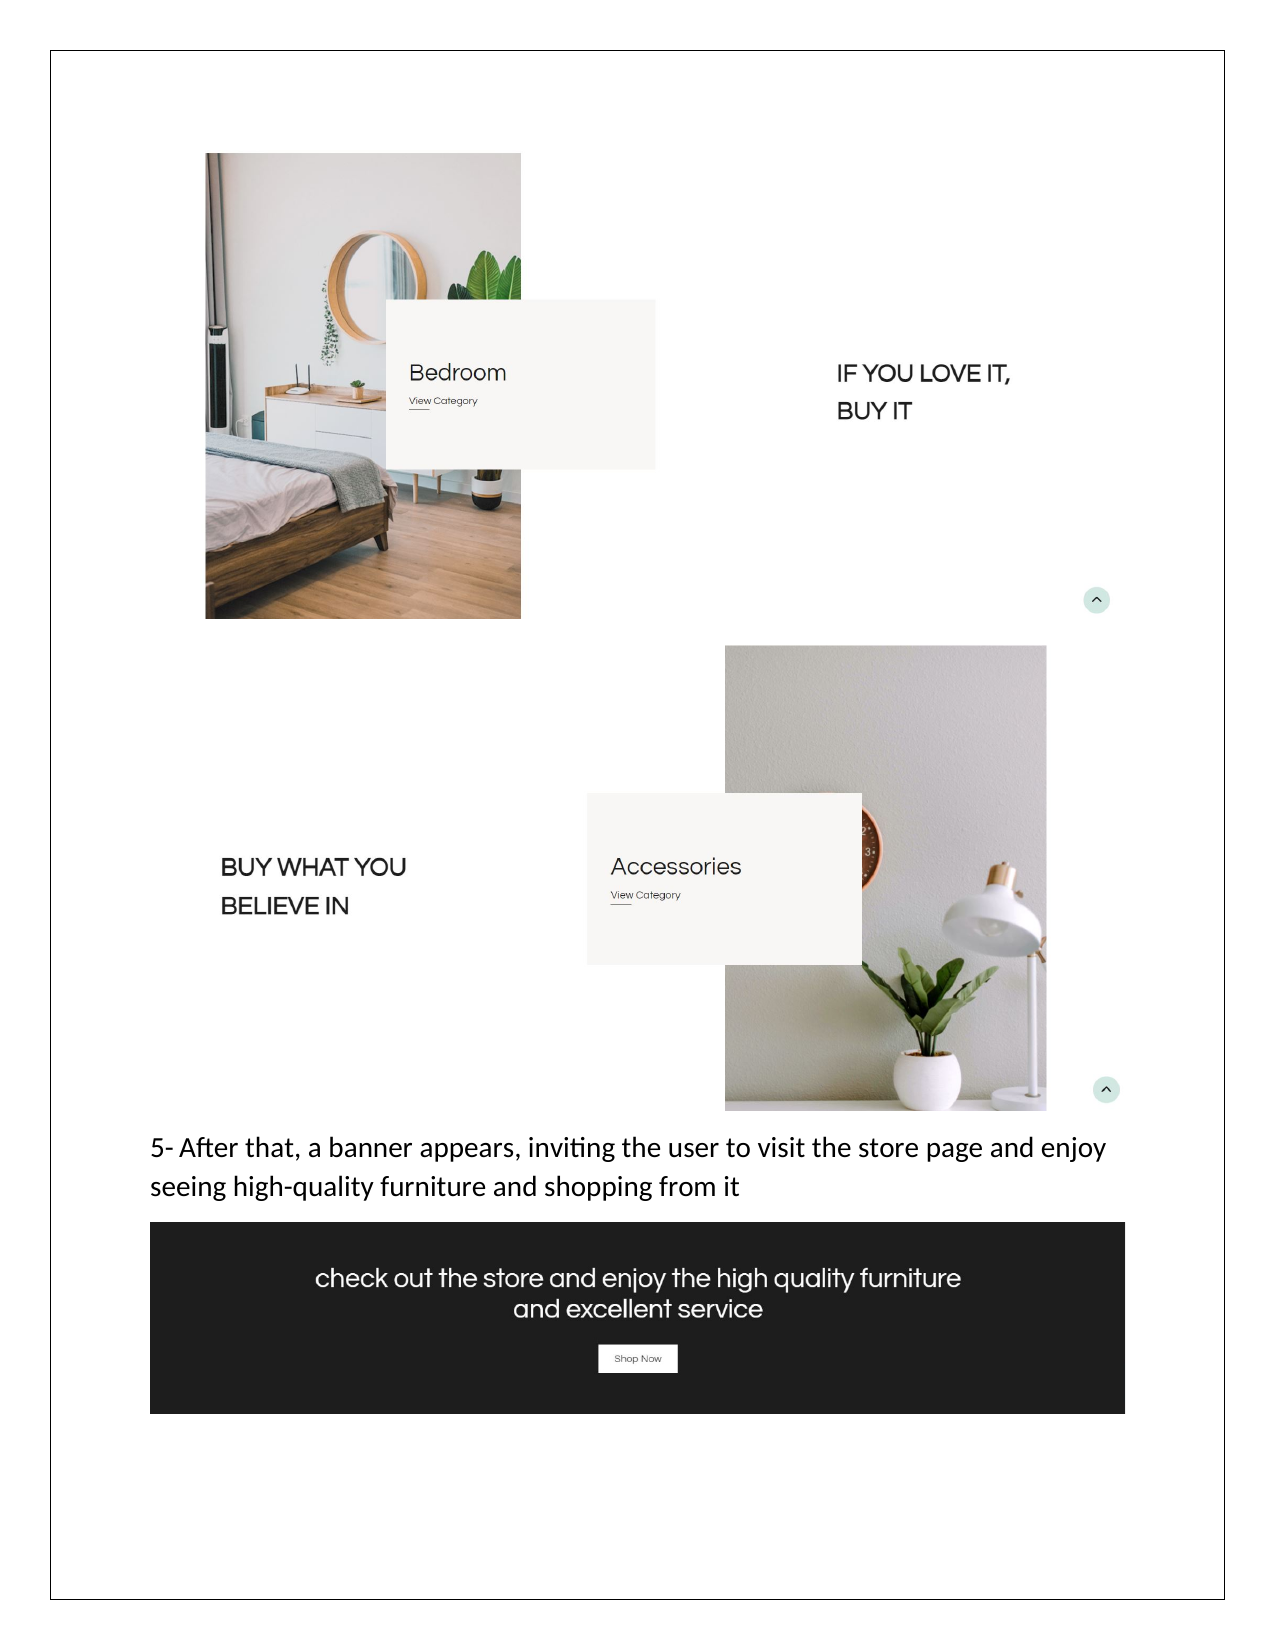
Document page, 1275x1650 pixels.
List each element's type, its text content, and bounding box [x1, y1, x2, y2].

picture [150, 637, 1125, 1111]
picture [150, 150, 1117, 619]
text 5- After that, a banner appears, inviting the user to visit the store page and enjoy seeing high-quality furniture and shopping from it [150, 1129, 1125, 1203]
picture [150, 1222, 1125, 1414]
